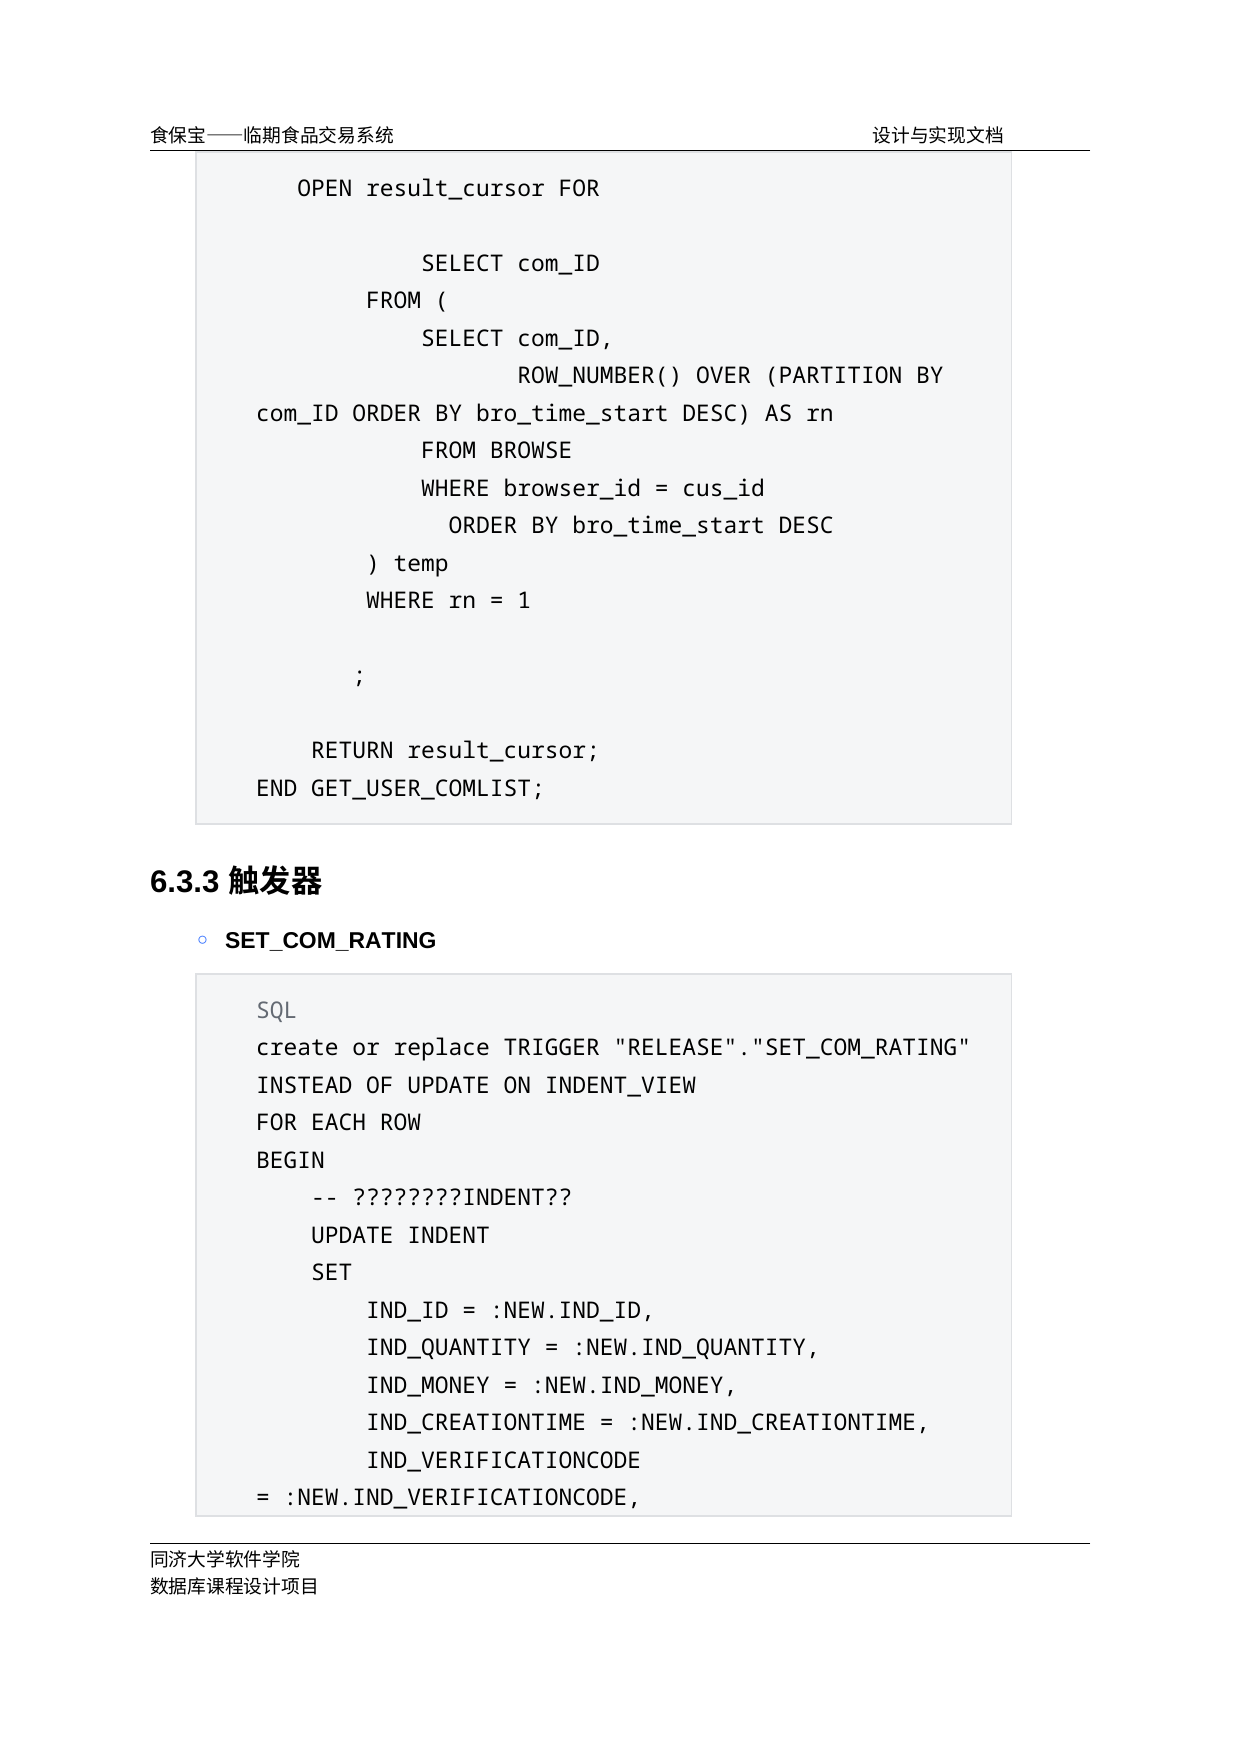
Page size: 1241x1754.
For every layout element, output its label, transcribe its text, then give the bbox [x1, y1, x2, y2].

list SET_COM_RATING [197, 923, 1090, 954]
text 6.3.3 触发器 [150, 856, 1090, 901]
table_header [197, 975, 1011, 1515]
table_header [197, 153, 1011, 823]
